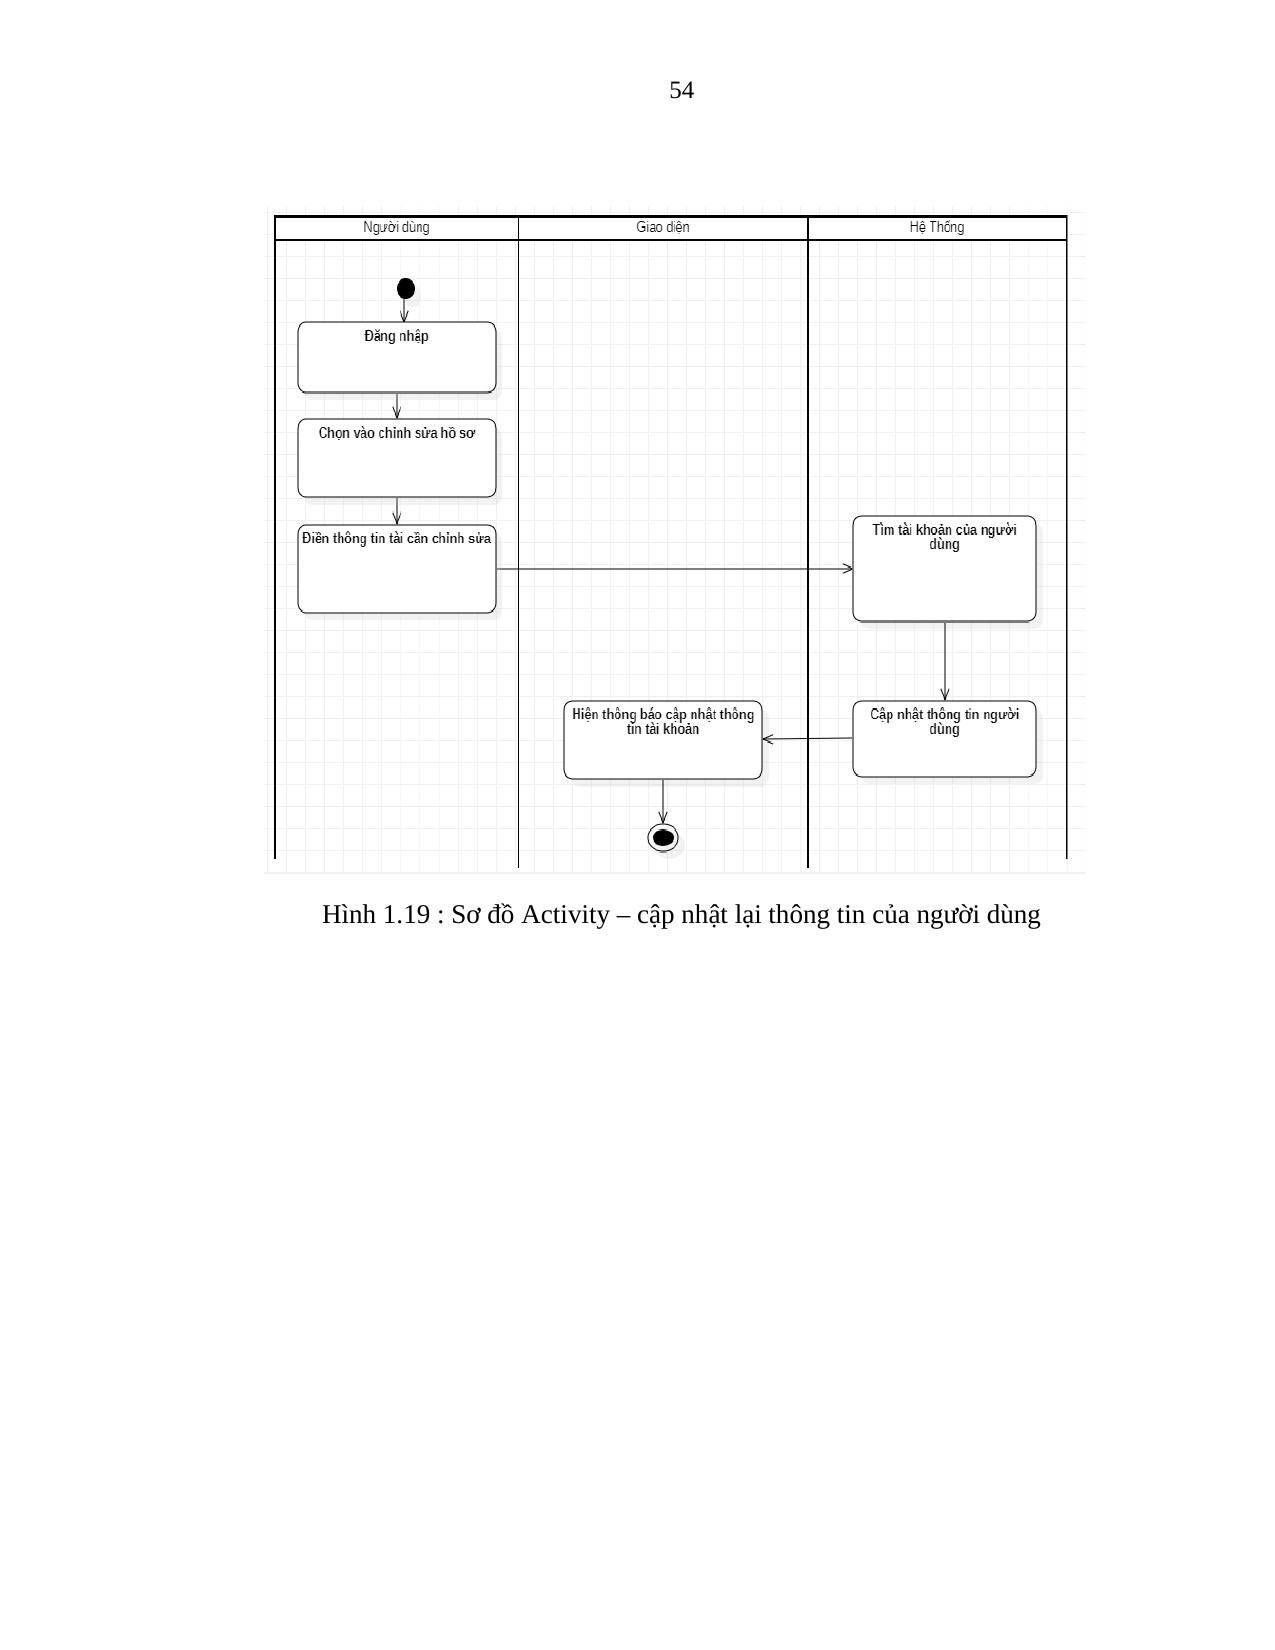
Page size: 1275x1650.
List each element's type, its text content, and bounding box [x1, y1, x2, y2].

picture [263, 206, 1087, 874]
